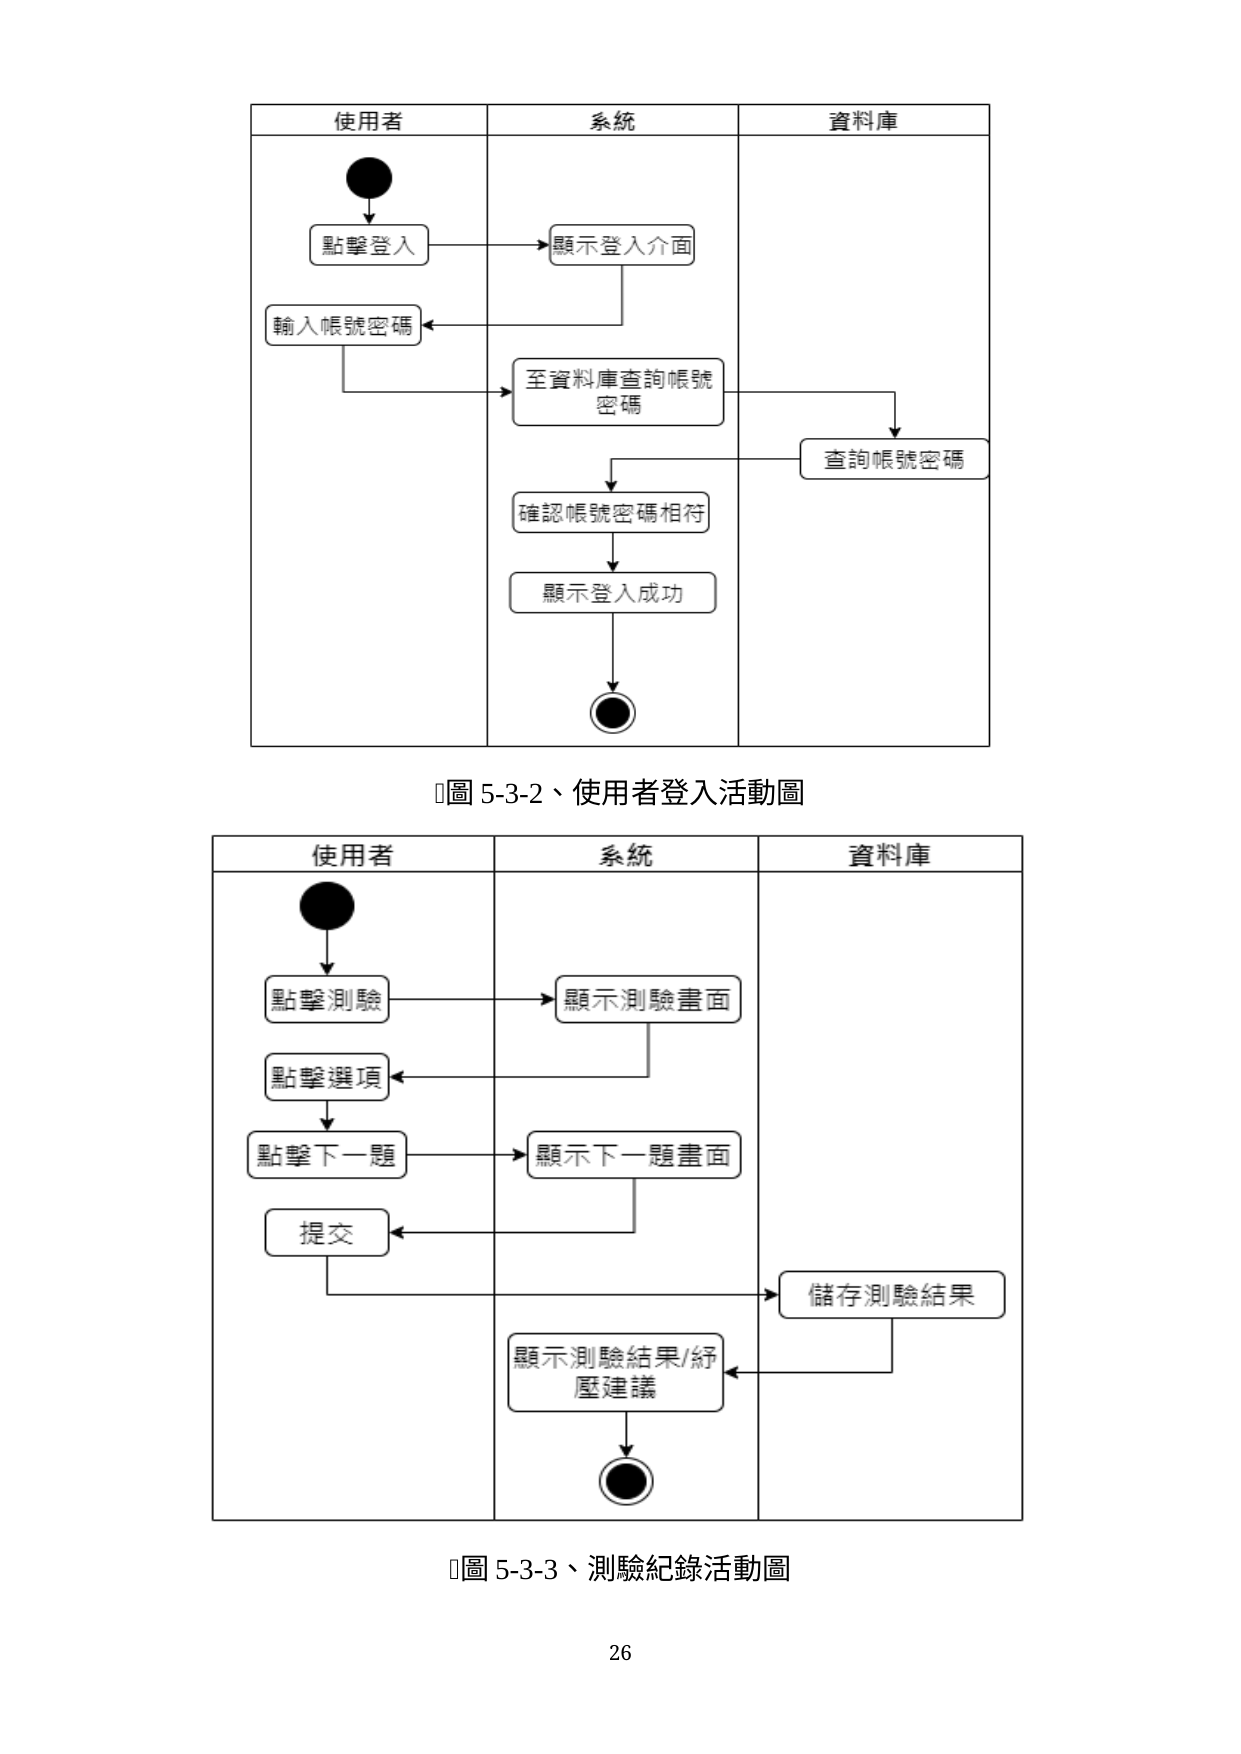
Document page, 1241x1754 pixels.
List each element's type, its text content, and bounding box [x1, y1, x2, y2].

picture [245, 94, 995, 753]
text 圖5-3-3、測驗紀錄活動圖 [89, 1529, 1152, 1604]
picture [207, 827, 1034, 1529]
text 圖5-3-2、使用者登入活動圖 [89, 753, 1152, 828]
